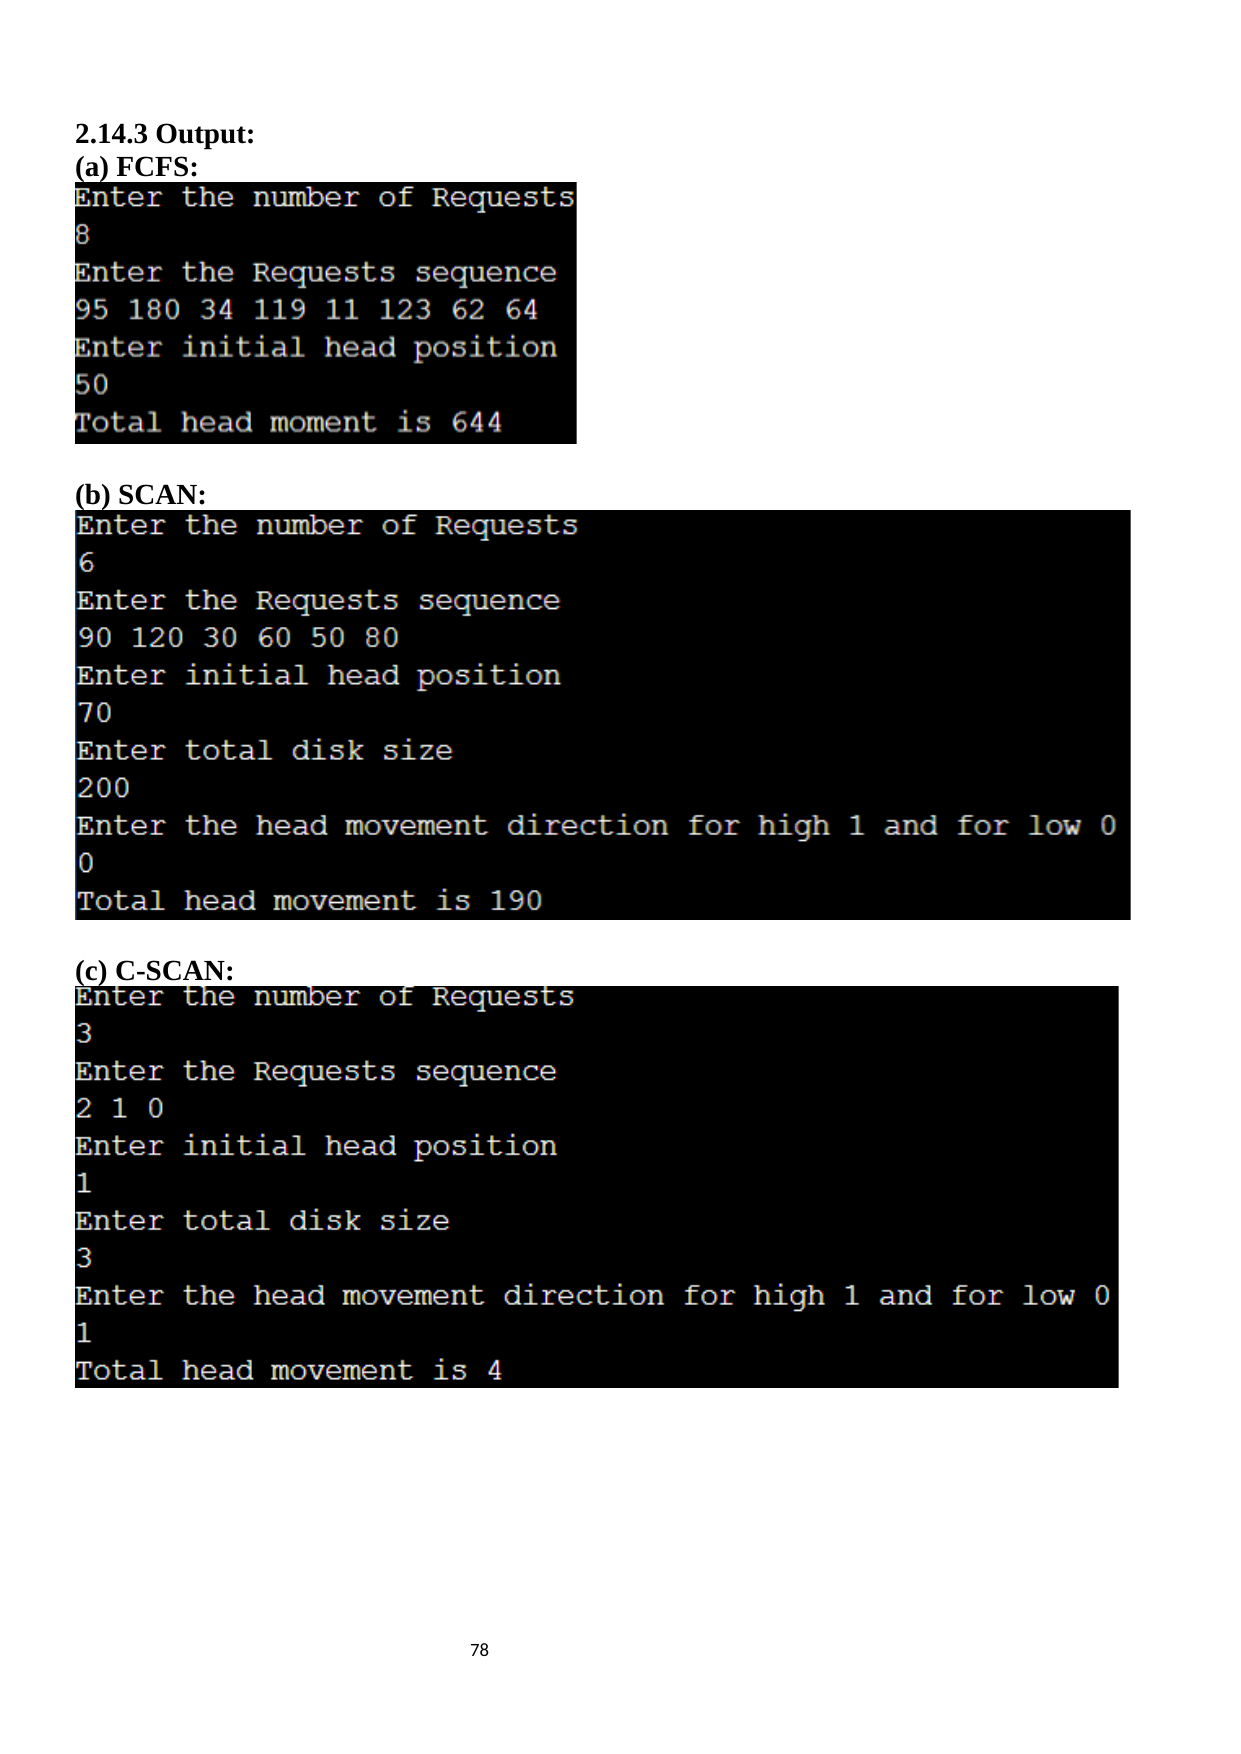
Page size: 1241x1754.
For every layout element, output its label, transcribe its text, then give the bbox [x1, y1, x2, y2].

picture [75, 510, 1131, 920]
list Output: [75, 116, 1165, 149]
list FCFS: [75, 149, 1165, 183]
list SCAN: [75, 477, 1165, 511]
picture [75, 986, 1119, 1388]
list C-SCAN: [75, 953, 1165, 987]
picture [75, 182, 577, 444]
